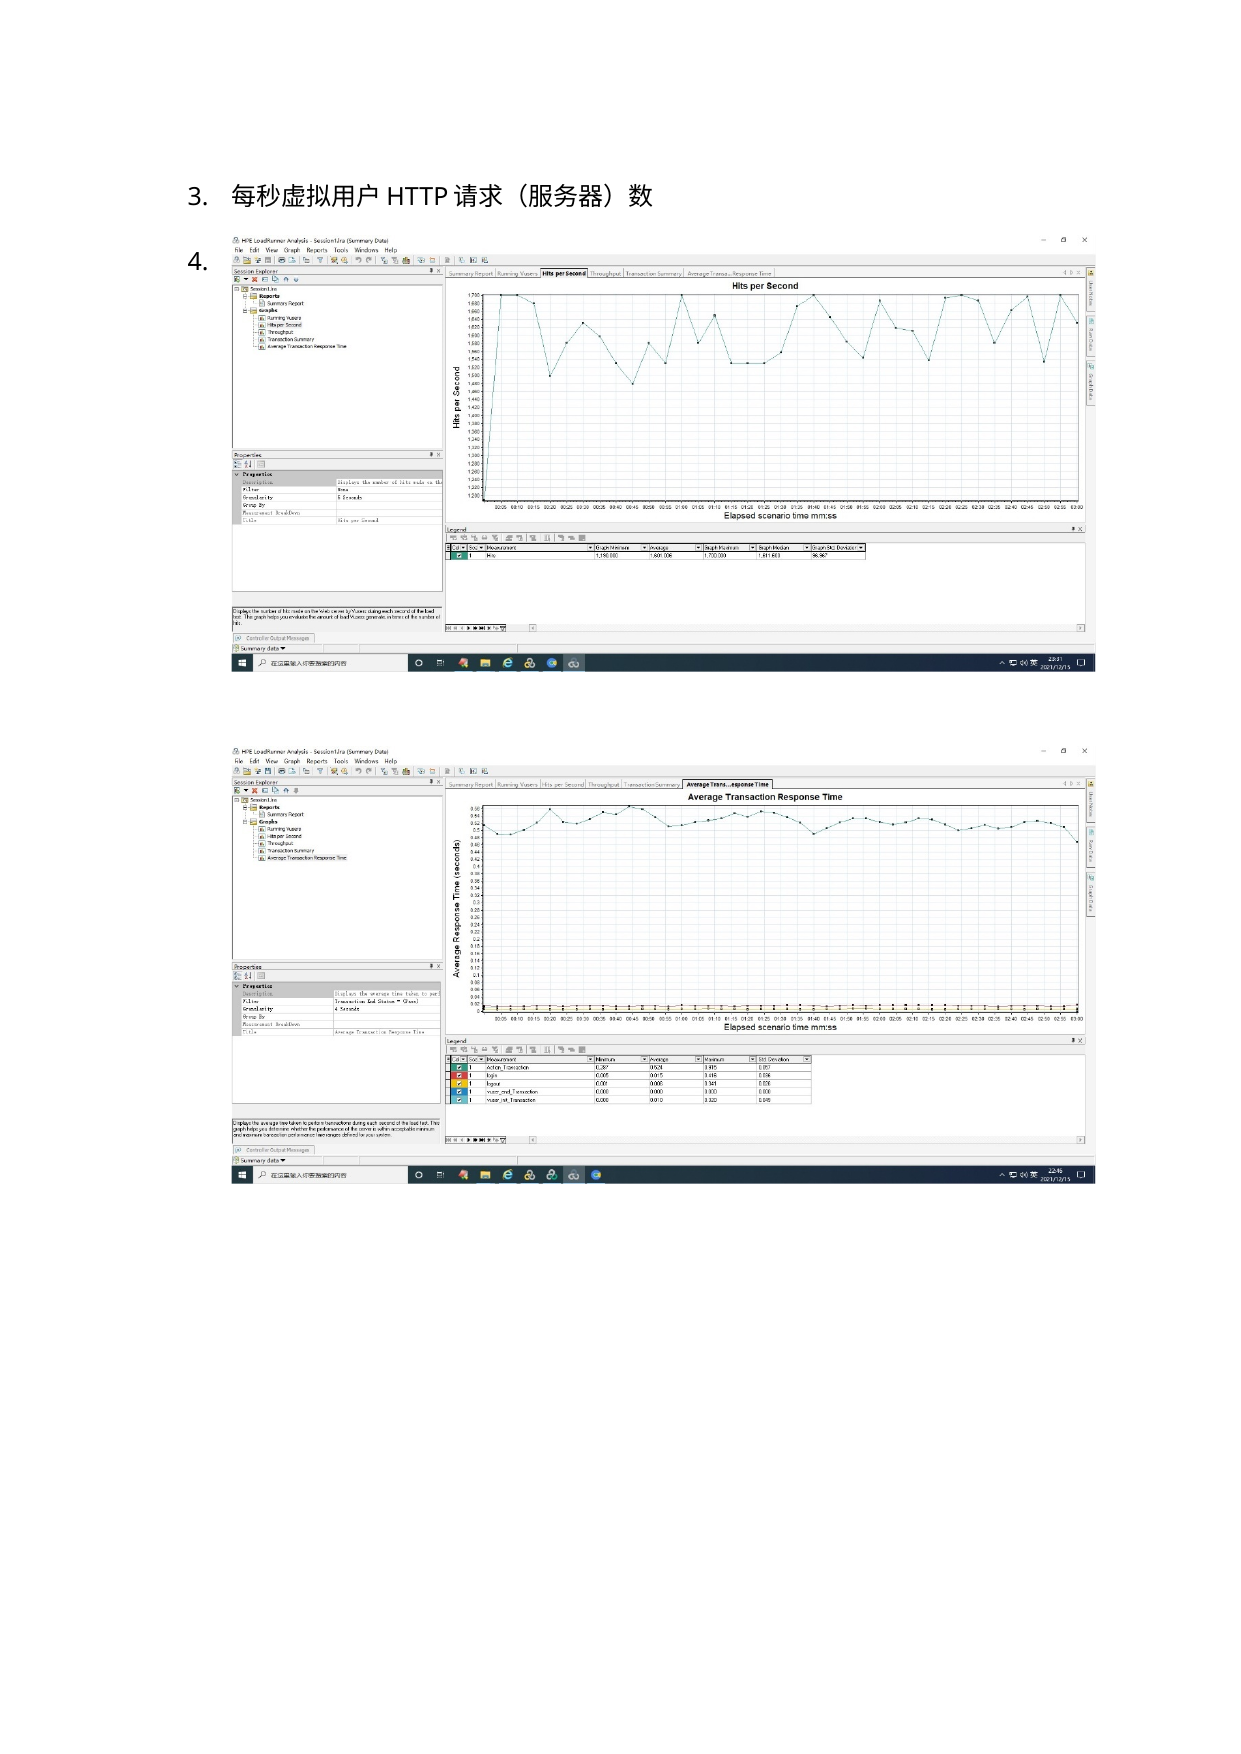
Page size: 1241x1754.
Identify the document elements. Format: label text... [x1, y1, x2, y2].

picture [231, 235, 1096, 672]
list 每秒虚拟用户HTTP请求（服务器）数 [187, 162, 1053, 227]
list 吞吐量（响应） [187, 227, 1053, 292]
picture [231, 746, 1096, 1184]
